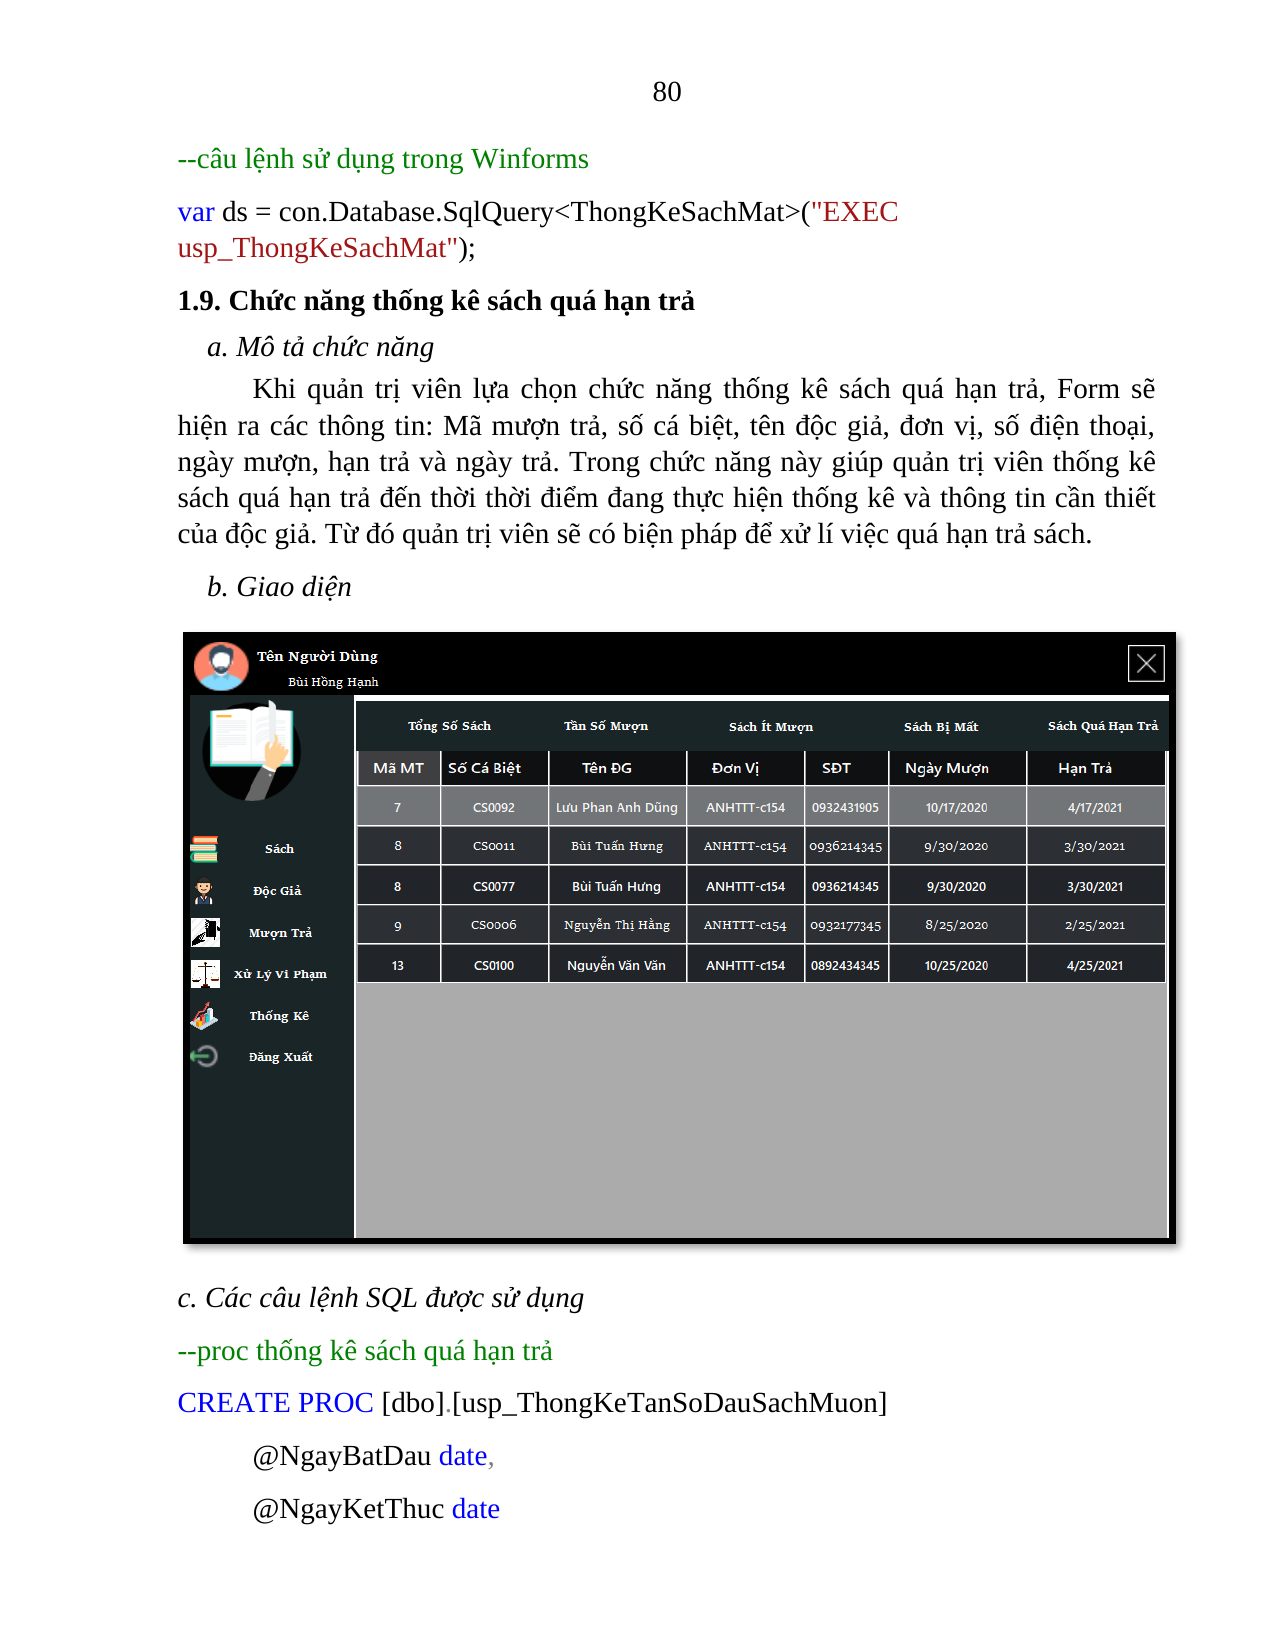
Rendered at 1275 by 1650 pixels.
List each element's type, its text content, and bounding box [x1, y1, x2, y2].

text var ds = con.Database.SqlQuery<ThongKeSachMat>("EXEC usp_ThongKeSachMat"); [177, 194, 1157, 263]
text CREATE PROC [dbo].[usp_ThongKeTanSoDauSachMuon] [177, 1385, 1157, 1419]
text @NgayBatDau date, [177, 1438, 1157, 1472]
text @NgayKetThuc date [177, 1491, 1157, 1524]
text Khi quản trị viên lựa chọn chức năng thống kê sách quá hạn trả, Form sẽ hiện ra các thông tin: Mã mượn trả, số cá biệt, tên độc giả, đơn vị, số điện thoại, ngày mượn, hạn trả và ngày trả. Trong chức năng này giúp quản trị viên thống kê sách quá hạn trả đến thời thời điểm đang thực hiện thống kê và thông tin cần thiết của độc giả. Từ đó quản trị viên sẽ có biện pháp để xử lí việc quá hạn trả sách. [177, 372, 1157, 550]
text --proc thống kê sách quá hạn trả [177, 1333, 1157, 1366]
subtitle 1.9. Chức năng thống kê sách quá hạn trả [177, 283, 1157, 316]
text --câu lệnh sử dụng trong Winforms [177, 141, 1157, 174]
text b. Giao diện [177, 569, 1157, 603]
picture [190, 639, 1169, 1238]
text c. Các câu lệnh SQL được sử dụng [177, 1280, 1157, 1313]
text a. Mô tả chức năng [177, 329, 1157, 363]
